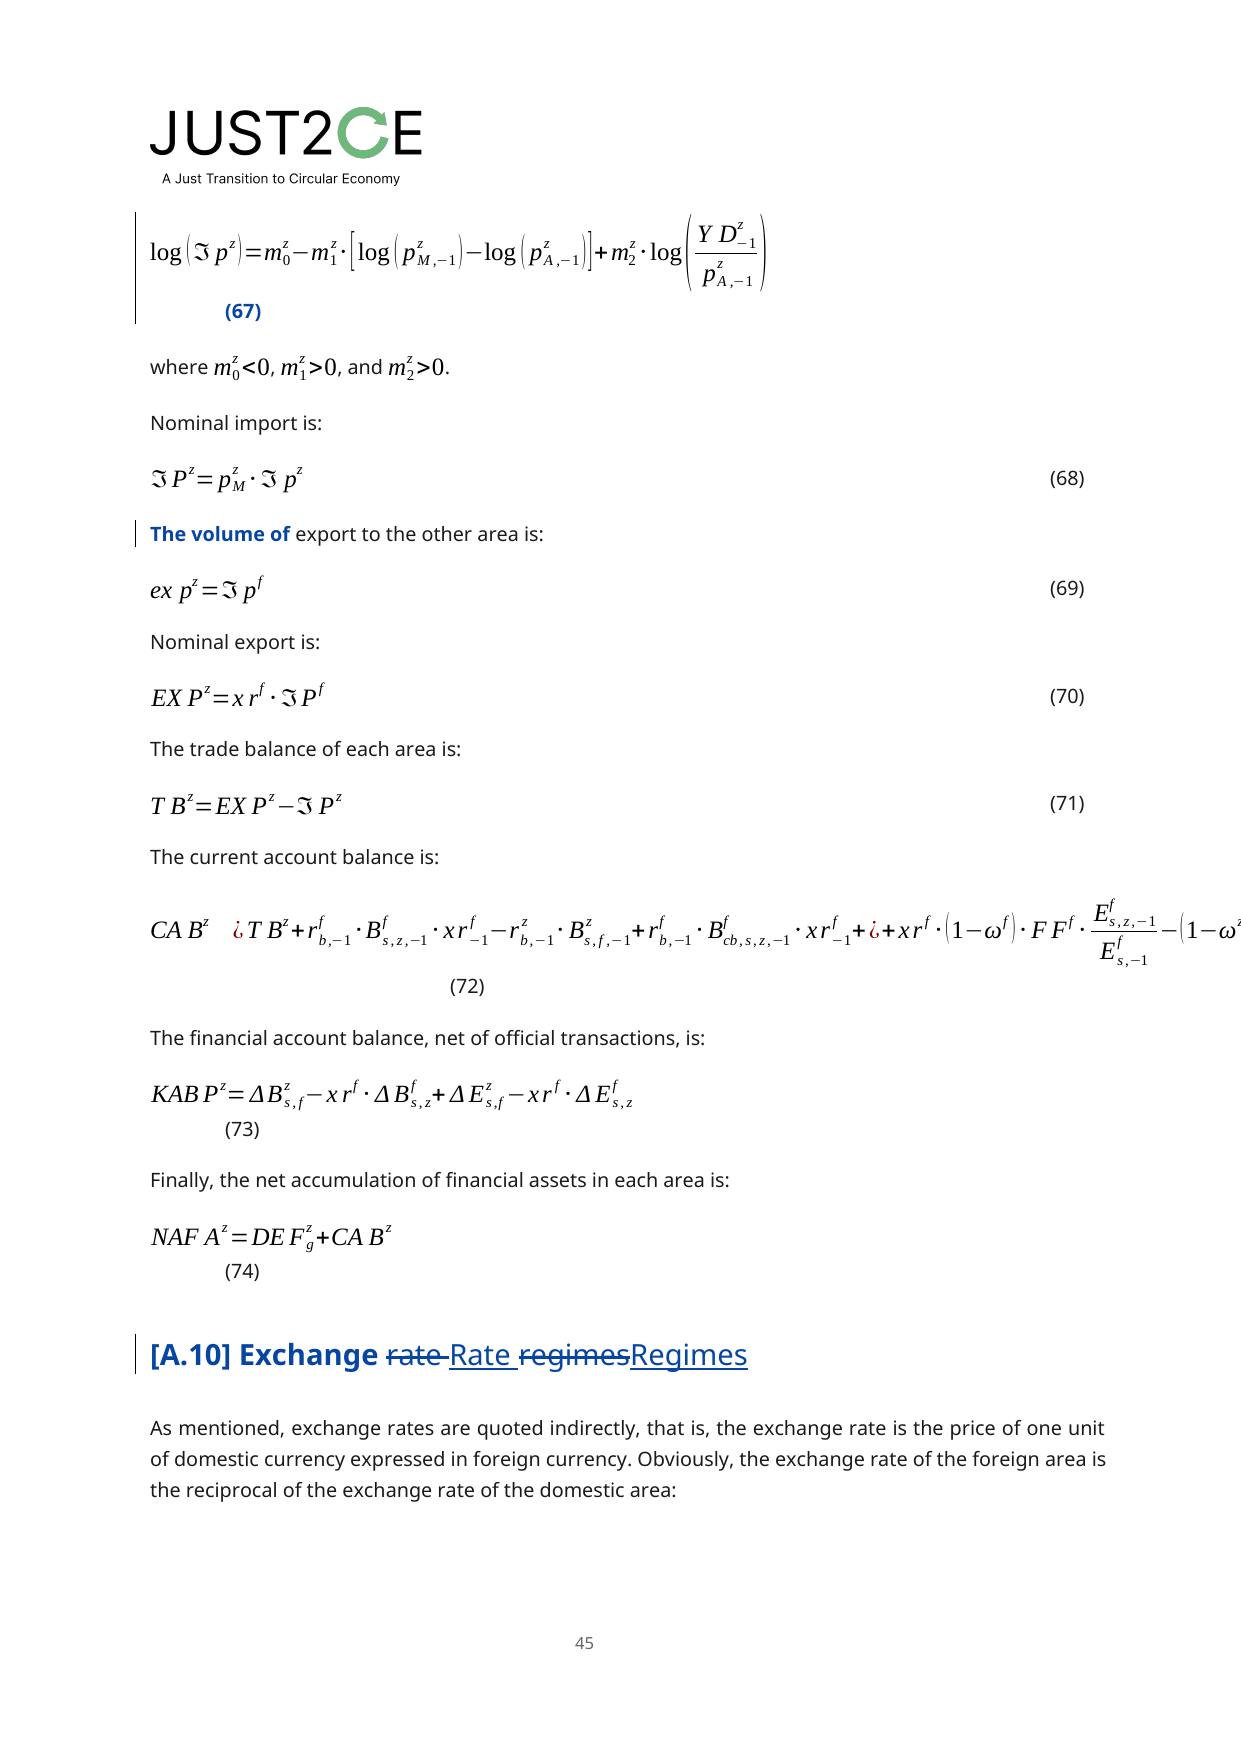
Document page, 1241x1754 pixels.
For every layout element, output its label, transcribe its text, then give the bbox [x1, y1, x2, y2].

text (69) [150, 572, 1107, 603]
text (68) [150, 461, 1107, 496]
text The trade balance of each area is: [150, 736, 1107, 763]
text (70) [150, 680, 1107, 711]
picture [150, 107, 422, 186]
text The volume of export to the other area is: [150, 520, 1107, 547]
text Nominal export is: [150, 628, 1107, 655]
text (72) [150, 895, 1107, 999]
text (67) [150, 212, 1107, 324]
text Finally, the net accumulation of financial assets in each area is: [150, 1167, 1107, 1194]
text (71) [150, 787, 1107, 819]
text Nominal import is: [150, 409, 1107, 436]
text The current account balance is: [150, 843, 1107, 870]
title [A.10] Exchange [150, 1334, 1107, 1374]
text The financial account balance, net of official transactions, is: [150, 1024, 1107, 1051]
text (73) [150, 1076, 1107, 1142]
text (74) [150, 1218, 1107, 1284]
text where , , and . [150, 349, 1107, 384]
text As mentioned, exchange rates are quoted indirectly, that is, the exchange rate is the price of one unit of domestic currency expressed in foreign currency. Obviously, the exchange rate of the foreign area is the reciprocal of the exchange rate of the domestic area: [150, 1414, 1107, 1503]
